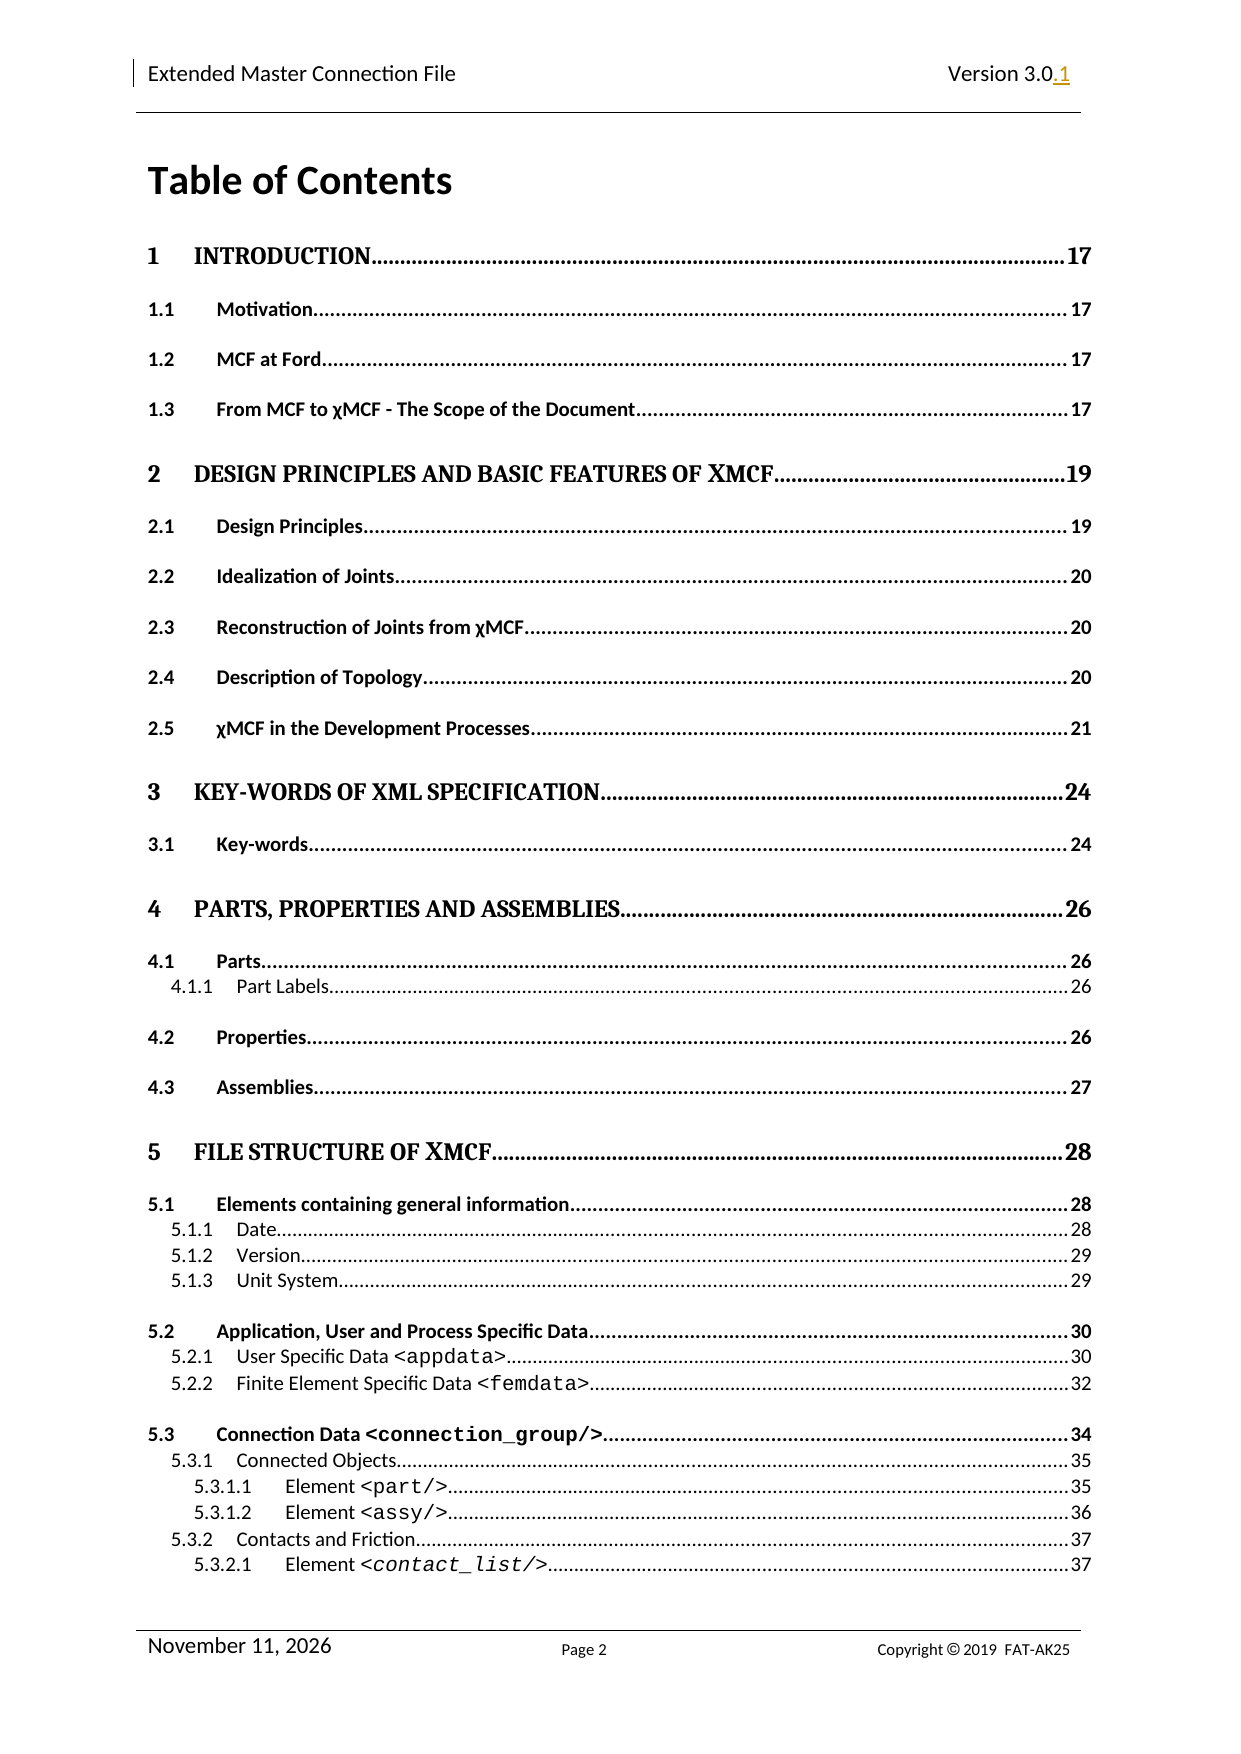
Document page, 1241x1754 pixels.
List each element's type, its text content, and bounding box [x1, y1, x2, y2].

text 2 Design Principles and Basic Features of χMCF 19 [148, 459, 1092, 488]
text 5.1 Elements containing general information 28 [148, 1191, 1092, 1217]
text 1 Introduction 17 [148, 242, 1092, 271]
text 2.4 Description of Topology 20 [148, 664, 1092, 690]
text 5 File Structure of χMCF 28 [148, 1137, 1092, 1166]
text 5.2.2 Finite Element Specific Data <femdata> 32 [171, 1370, 1092, 1396]
text 5.3.1.1 Element <part/> 35 [193, 1473, 1092, 1499]
text 4.1 Parts 26 [148, 948, 1092, 974]
text 4.2 Properties 26 [148, 1024, 1092, 1049]
text 5.3 Connection Data <connection_group/> 34 [148, 1421, 1092, 1448]
text 2.1 Design Principles 19 [148, 513, 1092, 539]
text 5.2 Application, User and Process Specific Data 30 [148, 1318, 1092, 1343]
text 1.3 From MCF to χMCF - The Scope of the Document 17 [148, 397, 1092, 422]
text 5.3.1.2 Element <assy/> 36 [193, 1499, 1092, 1526]
text 5.2.1 User Specific Data <appdata> 30 [171, 1343, 1092, 1370]
text 4.3 Assemblies 27 [148, 1074, 1092, 1100]
text 4 Parts, Properties and Assemblies 26 [148, 894, 1092, 923]
text 2.2 Idealization of Joints 20 [148, 564, 1092, 589]
text 5.1.3 Unit System 29 [171, 1267, 1092, 1293]
text Table of Contents [148, 154, 1092, 204]
text 5.3.1 Connected Objects 35 [171, 1448, 1092, 1473]
text 4.1.1 Part Labels 26 [171, 974, 1092, 999]
text 2.3 Reconstruction of Joints from χMCF 20 [148, 614, 1092, 639]
text 1.1 Motivation 17 [148, 296, 1092, 321]
text 5.3.2.1 Element <contact_list/> 37 [193, 1551, 1092, 1578]
text 5.3.2 Contacts and Friction 37 [171, 1526, 1092, 1551]
text 3.1 Key-words 24 [148, 832, 1092, 857]
text 5.1.2 Version 29 [171, 1242, 1092, 1267]
text 5.1.1 Date 28 [171, 1217, 1092, 1242]
text 1.2 MCF at Ford 17 [148, 346, 1092, 372]
text 3 Key-words of XML specification 24 [148, 778, 1092, 807]
text 2.5 χMCF in the Development Processes 21 [148, 715, 1092, 740]
